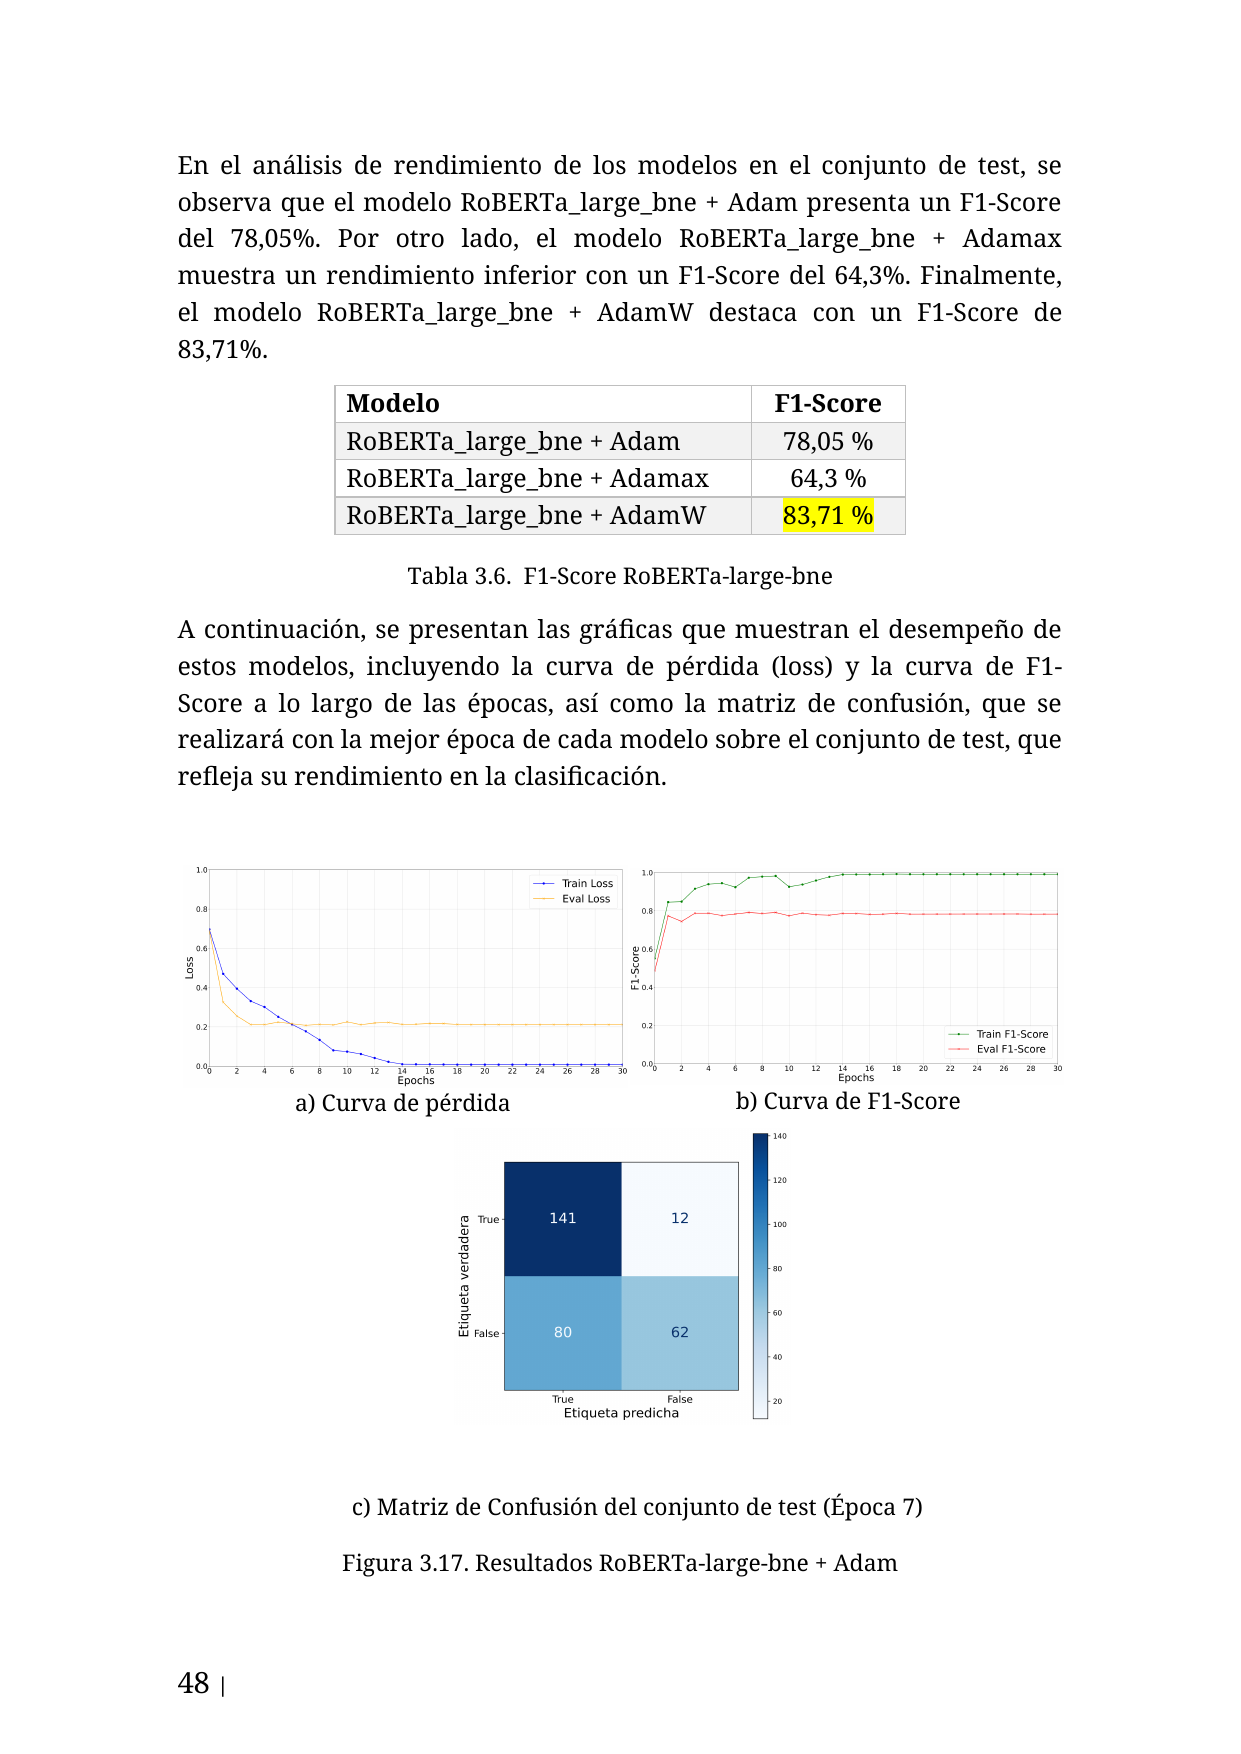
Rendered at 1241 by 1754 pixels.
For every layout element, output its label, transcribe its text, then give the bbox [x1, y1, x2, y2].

table_cell 78,05 % [752, 423, 905, 459]
table_cell RoBERTa_large_bne + AdamW [336, 498, 751, 534]
text A continuación, se presentan las gráficas que muestran el desempeño de estos modelos, incluyendo la curva de pérdida (loss) y la curva de F1-Score a lo largo de las épocas, así como la matriz de confusión, que se realizará con la mejor época de cada modelo sobre el conjunto de test, que refleja su rendimiento en la clasificación. [177, 612, 1063, 793]
table_header b) Curva de F1-Score [629, 866, 1068, 1119]
table_cell 64,3 % [752, 460, 905, 496]
table_header a) Curva de pérdida [177, 866, 628, 1119]
text En el análisis de rendimiento de los modelos en el conjunto de test, se observa que el modelo RoBERTa_large_bne + Adam presenta un F1-Score del 78,05%. Por otro lado, el modelo RoBERTa_large_bne + Adamax muestra un rendimiento inferior con un F1-Score del 64,3%. Finalmente, el modelo RoBERTa_large_bne + AdamW destaca con un F1-Score de 83,71%. [177, 148, 1063, 366]
table_cell RoBERTa_large_bne + Adam [336, 423, 751, 459]
picture [453, 1128, 792, 1425]
table_header Modelo [336, 386, 751, 422]
table_header F1-Score [752, 386, 905, 422]
table_cell c) Matriz de Confusión del conjunto de test (Época 7) [177, 1119, 1068, 1522]
table_cell 83,71 % [752, 498, 905, 534]
picture [183, 865, 1064, 1088]
table_cell RoBERTa_large_bne + Adamax [336, 460, 751, 496]
